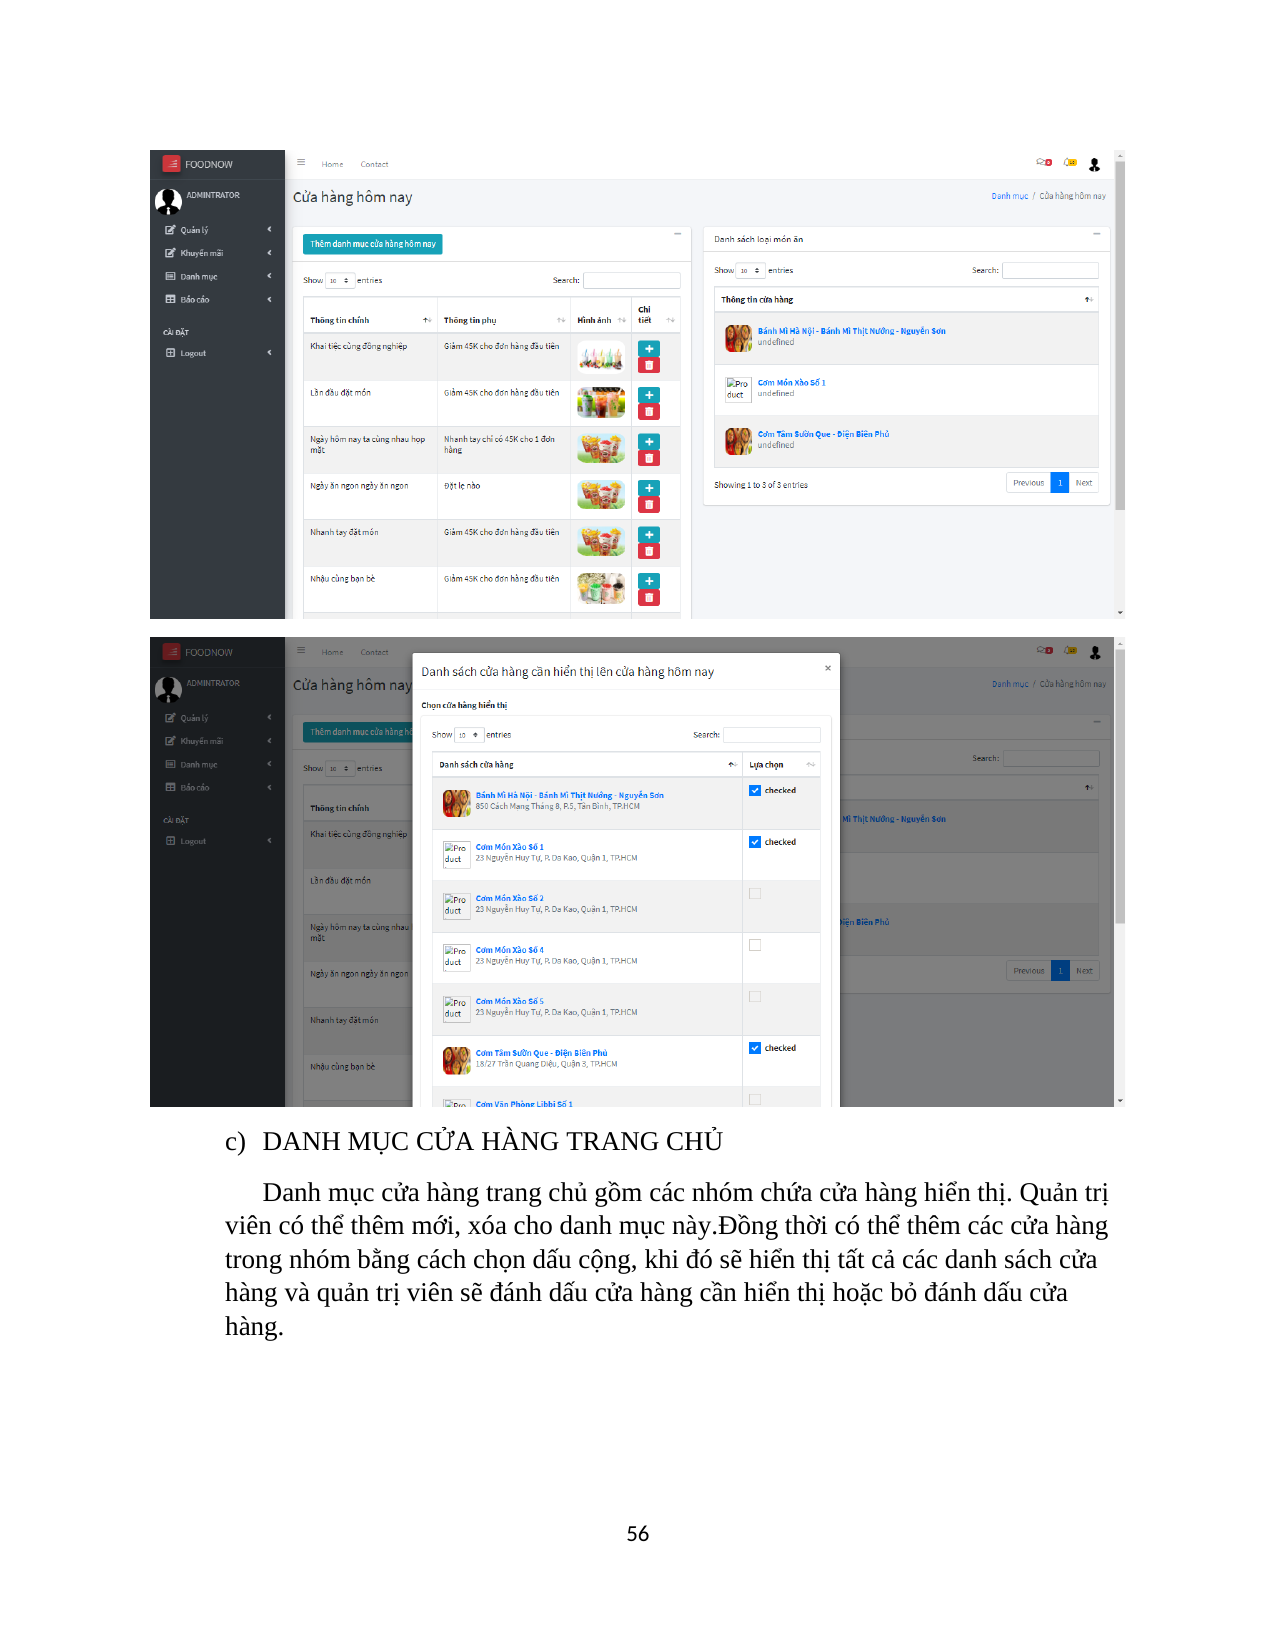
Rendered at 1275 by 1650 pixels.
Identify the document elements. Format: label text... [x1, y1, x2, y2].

picture [150, 637, 1125, 1107]
picture [150, 150, 1125, 619]
list DANH MỤC CỬA HÀNG TRANG CHỦ [225, 1125, 1125, 1157]
text Danh mục cửa hàng trang chủ gồm các nhóm chứa cửa hàng hiển thị. Quản trị viên có thể thêm mới, xóa cho danh mục này.Đồng thời có thể thêm các cửa hàng trong nhóm bằng cách chọn dấu cộng, khi đó sẽ hiển thị tất cả các danh sách cửa hàng và quản trị viên sẽ đánh dấu cửa hàng cần hiển thị hoặc bỏ đánh dấu cửa hàng. [225, 1176, 1125, 1341]
